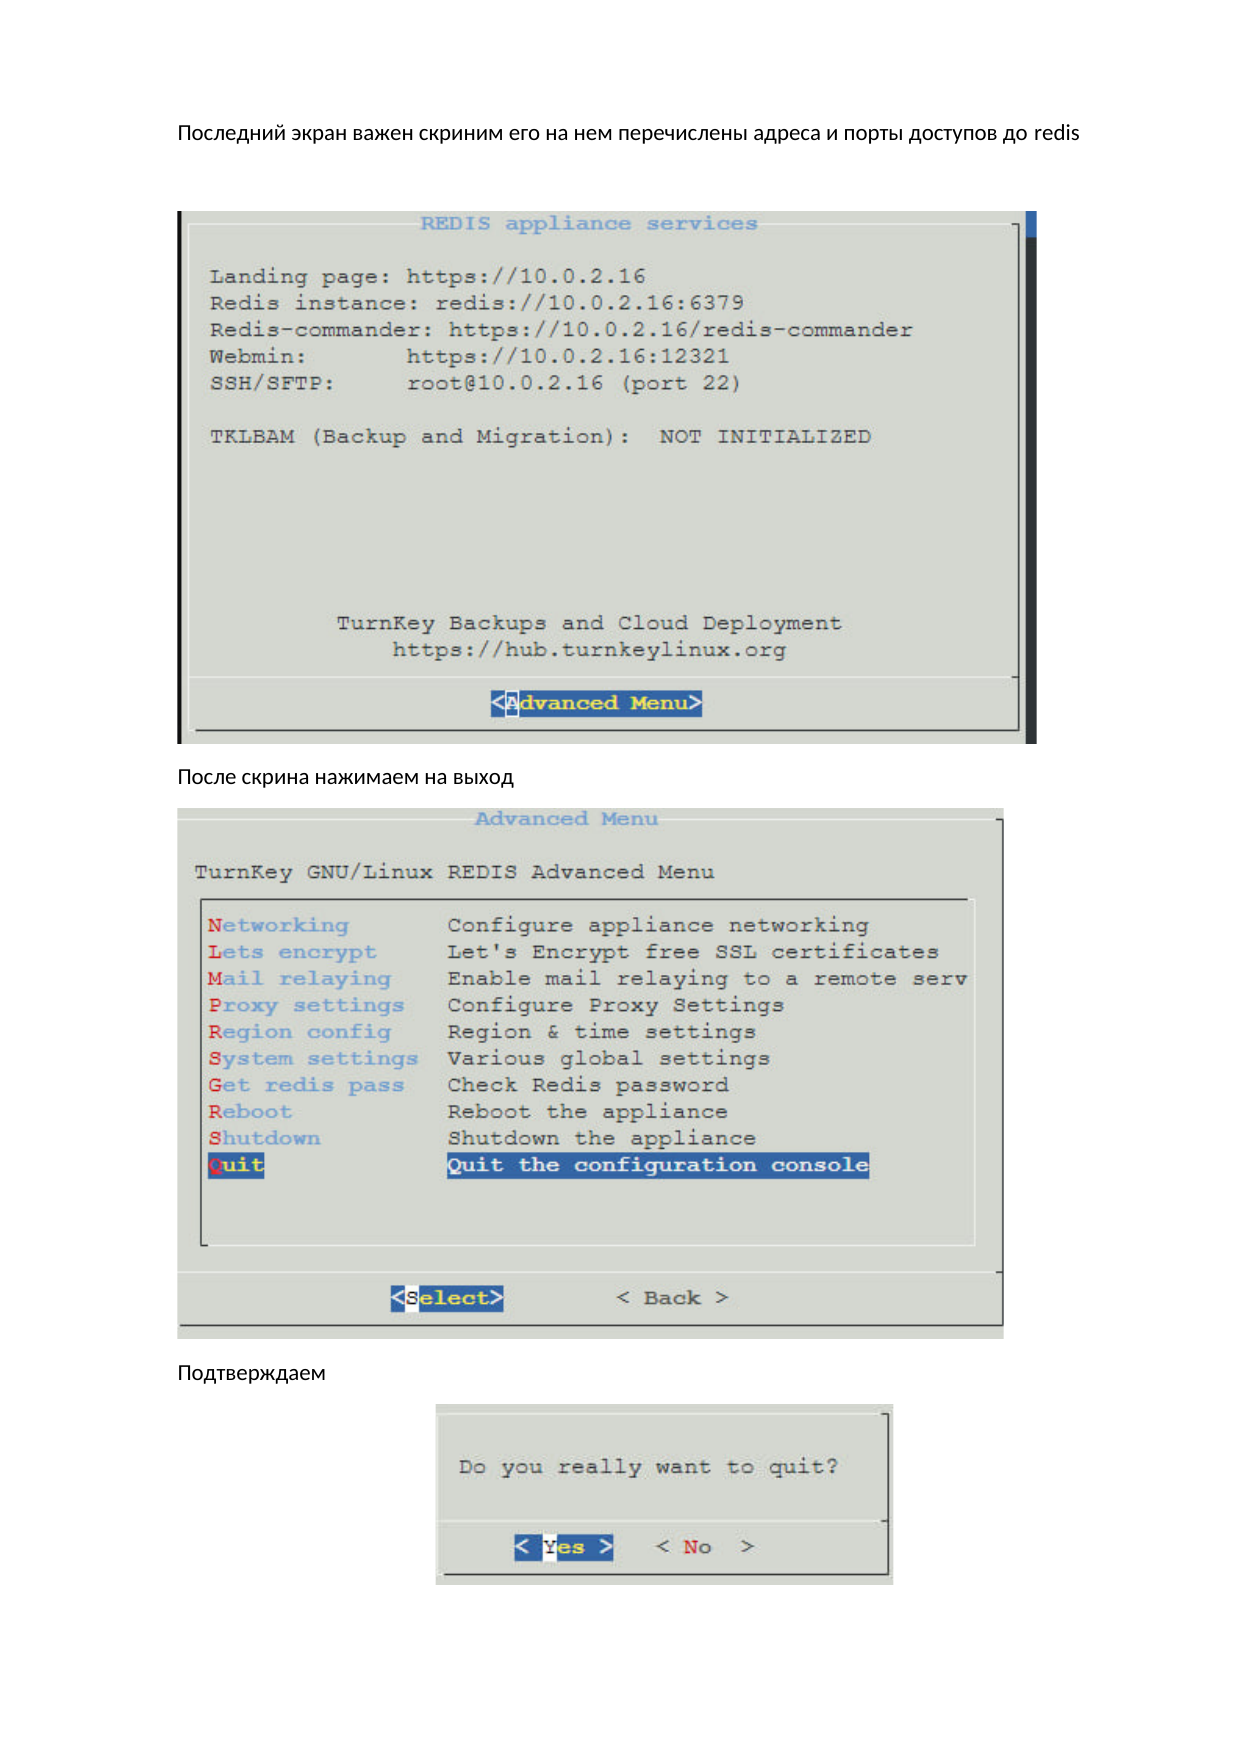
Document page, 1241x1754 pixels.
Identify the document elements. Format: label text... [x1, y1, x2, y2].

text Последний экран важен скриним его на нем перечислены адреса и порты доступов до redis [177, 118, 1152, 146]
text После скрина нажимаем на выход [177, 762, 1152, 790]
text Подтверждаем [177, 1358, 1152, 1386]
picture [177, 808, 1004, 1339]
picture [177, 211, 1037, 744]
picture [435, 1404, 894, 1585]
